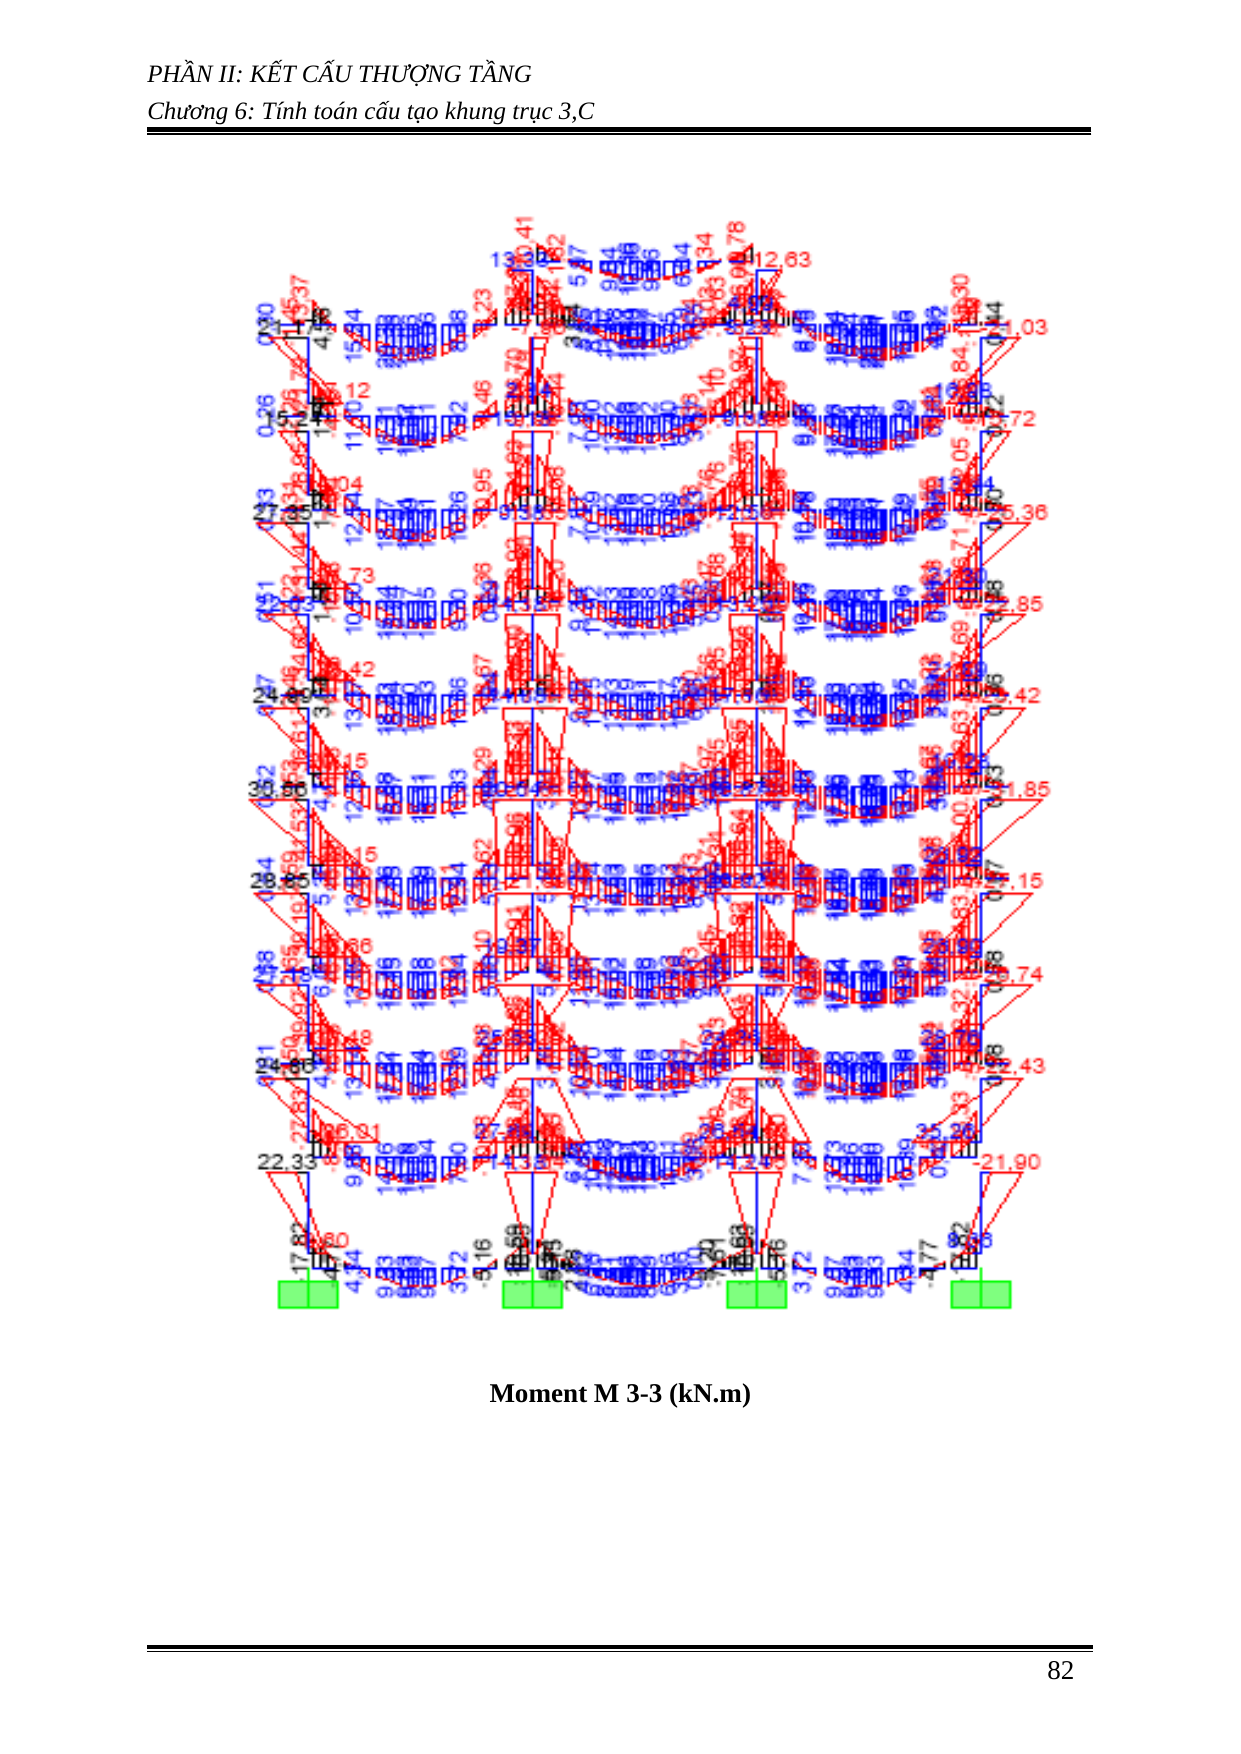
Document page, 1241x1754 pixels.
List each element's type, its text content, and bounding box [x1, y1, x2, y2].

picture [225, 211, 1078, 1353]
